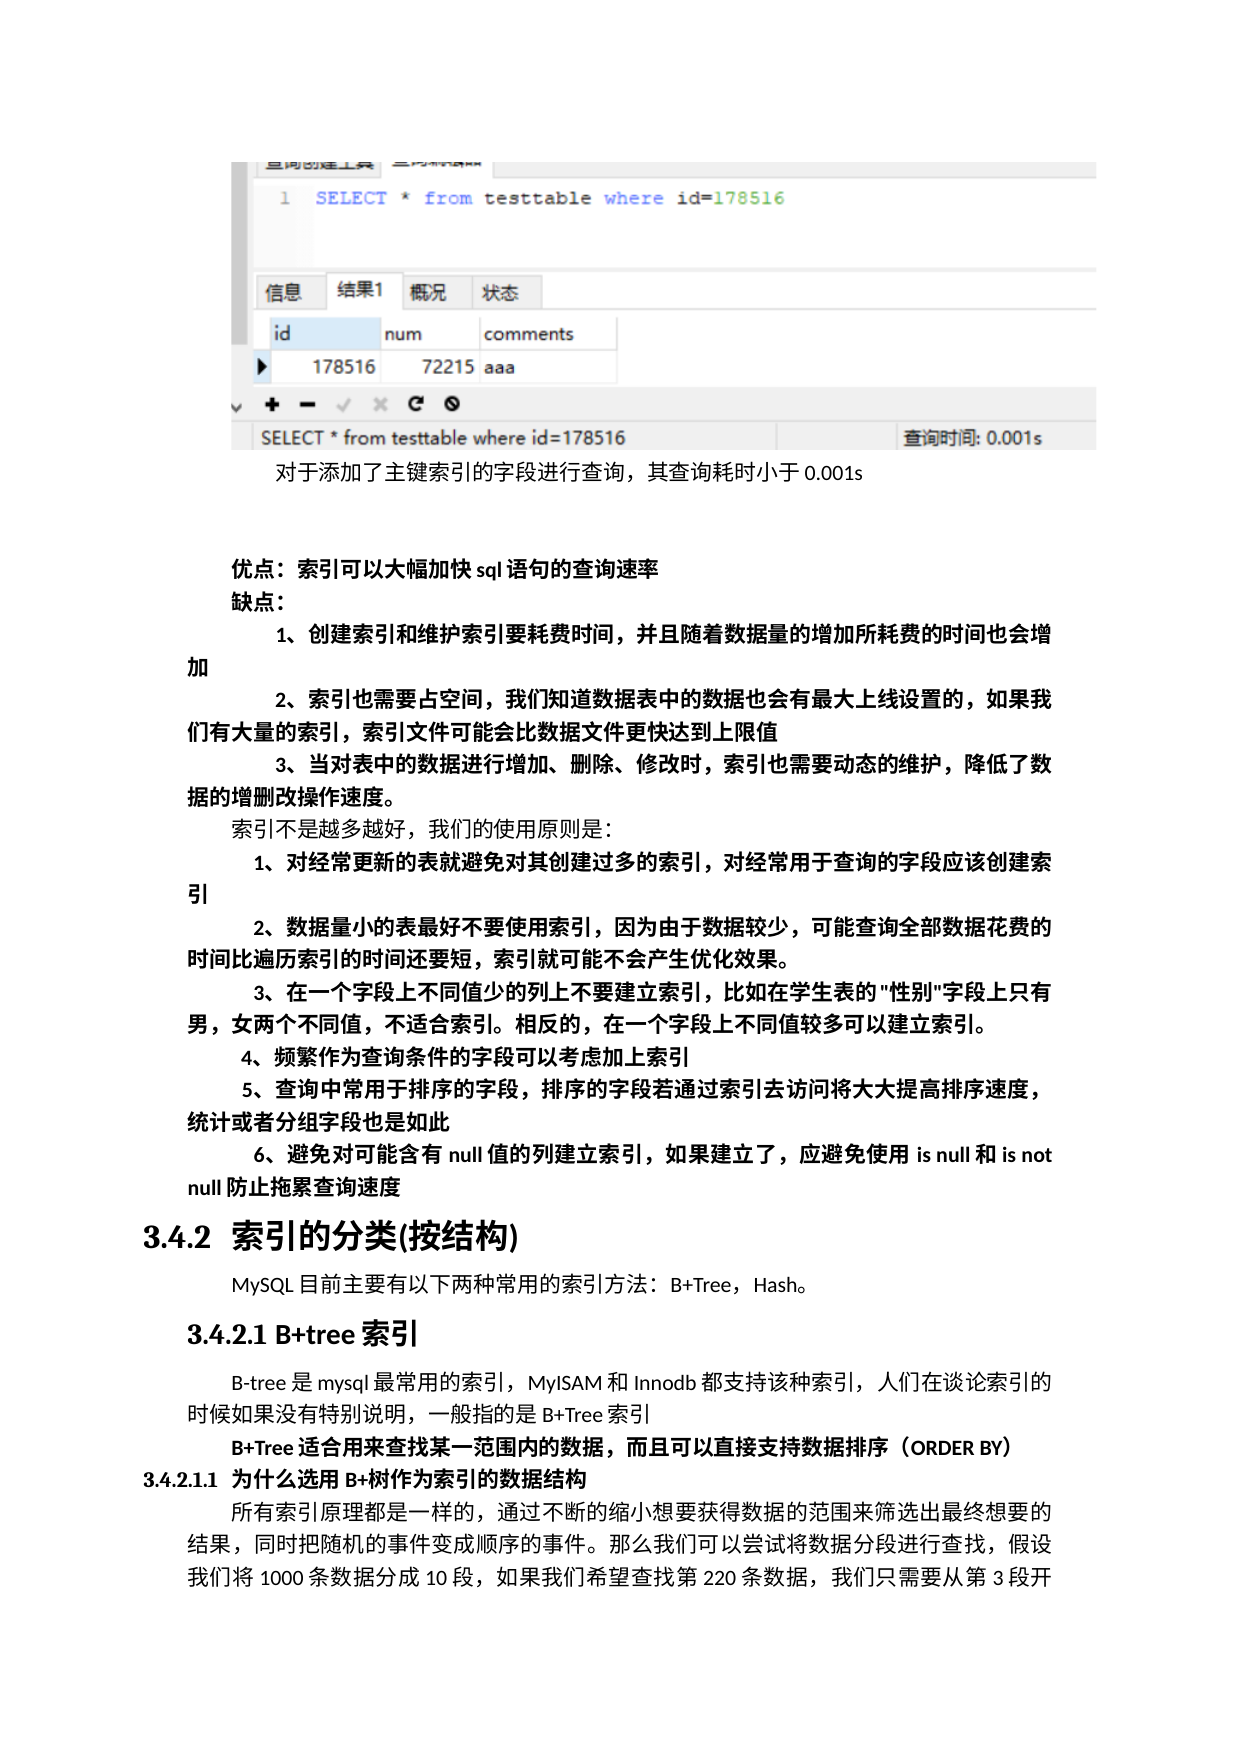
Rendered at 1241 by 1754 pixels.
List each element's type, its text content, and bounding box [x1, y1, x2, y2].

text 2、索引也需要占空间，我们知道数据表中的数据也会有最大上线设置的，如果我们有大量的索引，索引文件可能会比数据文件更快达到上限值 [187, 682, 1053, 747]
picture [231, 162, 1097, 450]
text B+Tree适合用来查找某一范围内的数据，而且可以直接支持数据排序（ORDER BY） [187, 1429, 1053, 1462]
text 5、查询中常用于排序的字段，排序的字段若通过索引去访问将大大提高排序速度，统计或者分组字段也是如此 [187, 1072, 1053, 1137]
text 索引的分类(按结构) [143, 1202, 1053, 1267]
text 缺点： [187, 584, 1053, 617]
text 2、数据量小的表最好不要使用索引，因为由于数据较少，可能查询全部数据花费的时间比遍历索引的时间还要短，索引就可能不会产生优化效果。 [187, 909, 1053, 974]
text B+tree索引 [187, 1299, 1053, 1364]
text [187, 1494, 1053, 1592]
text 1、创建索引和维护索引要耗费时间，并且随着数据量的增加所耗费的时间也会增加 [187, 617, 1053, 682]
text 3、当对表中的数据进行增加、删除、修改时，索引也需要动态的维护，降低了数据的增删改操作速度。 [187, 747, 1053, 812]
text 索引不是越多越好，我们的使用原则是： [187, 812, 1053, 844]
text 1、对经常更新的表就避免对其创建过多的索引，对经常用于查询的字段应该创建索引 [187, 844, 1053, 909]
text 优点：索引可以大幅加快sql语句的查询速率 [187, 552, 1053, 584]
text 6、避免对可能含有null值的列建立索引，如果建立了，应避免使用is null和is not null防止拖累查询速度 [187, 1137, 1053, 1202]
text 为什么选用B+树作为索引的数据结构 [143, 1462, 1053, 1494]
text MySQL目前主要有以下两种常用的索引方法：B+Tree，Hash。 [187, 1267, 1053, 1299]
text 3、在一个字段上不同值少的列上不要建立索引，比如在学生表的"性别"字段上只有男，女两个不同值，不适合索引。相反的，在一个字段上不同值较多可以建立索引。 [187, 974, 1053, 1039]
text 4、频繁作为查询条件的字段可以考虑加上索引 [187, 1039, 1053, 1072]
text 对于添加了主键索引的字段进行查询，其查询耗时小于0.001s [187, 454, 1053, 487]
text B-tree是mysql最常用的索引，MyISAM和Innodb都支持该种索引，人们在谈论索引的时候如果没有特别说明，一般指的是B+Tree索引 [187, 1364, 1053, 1429]
